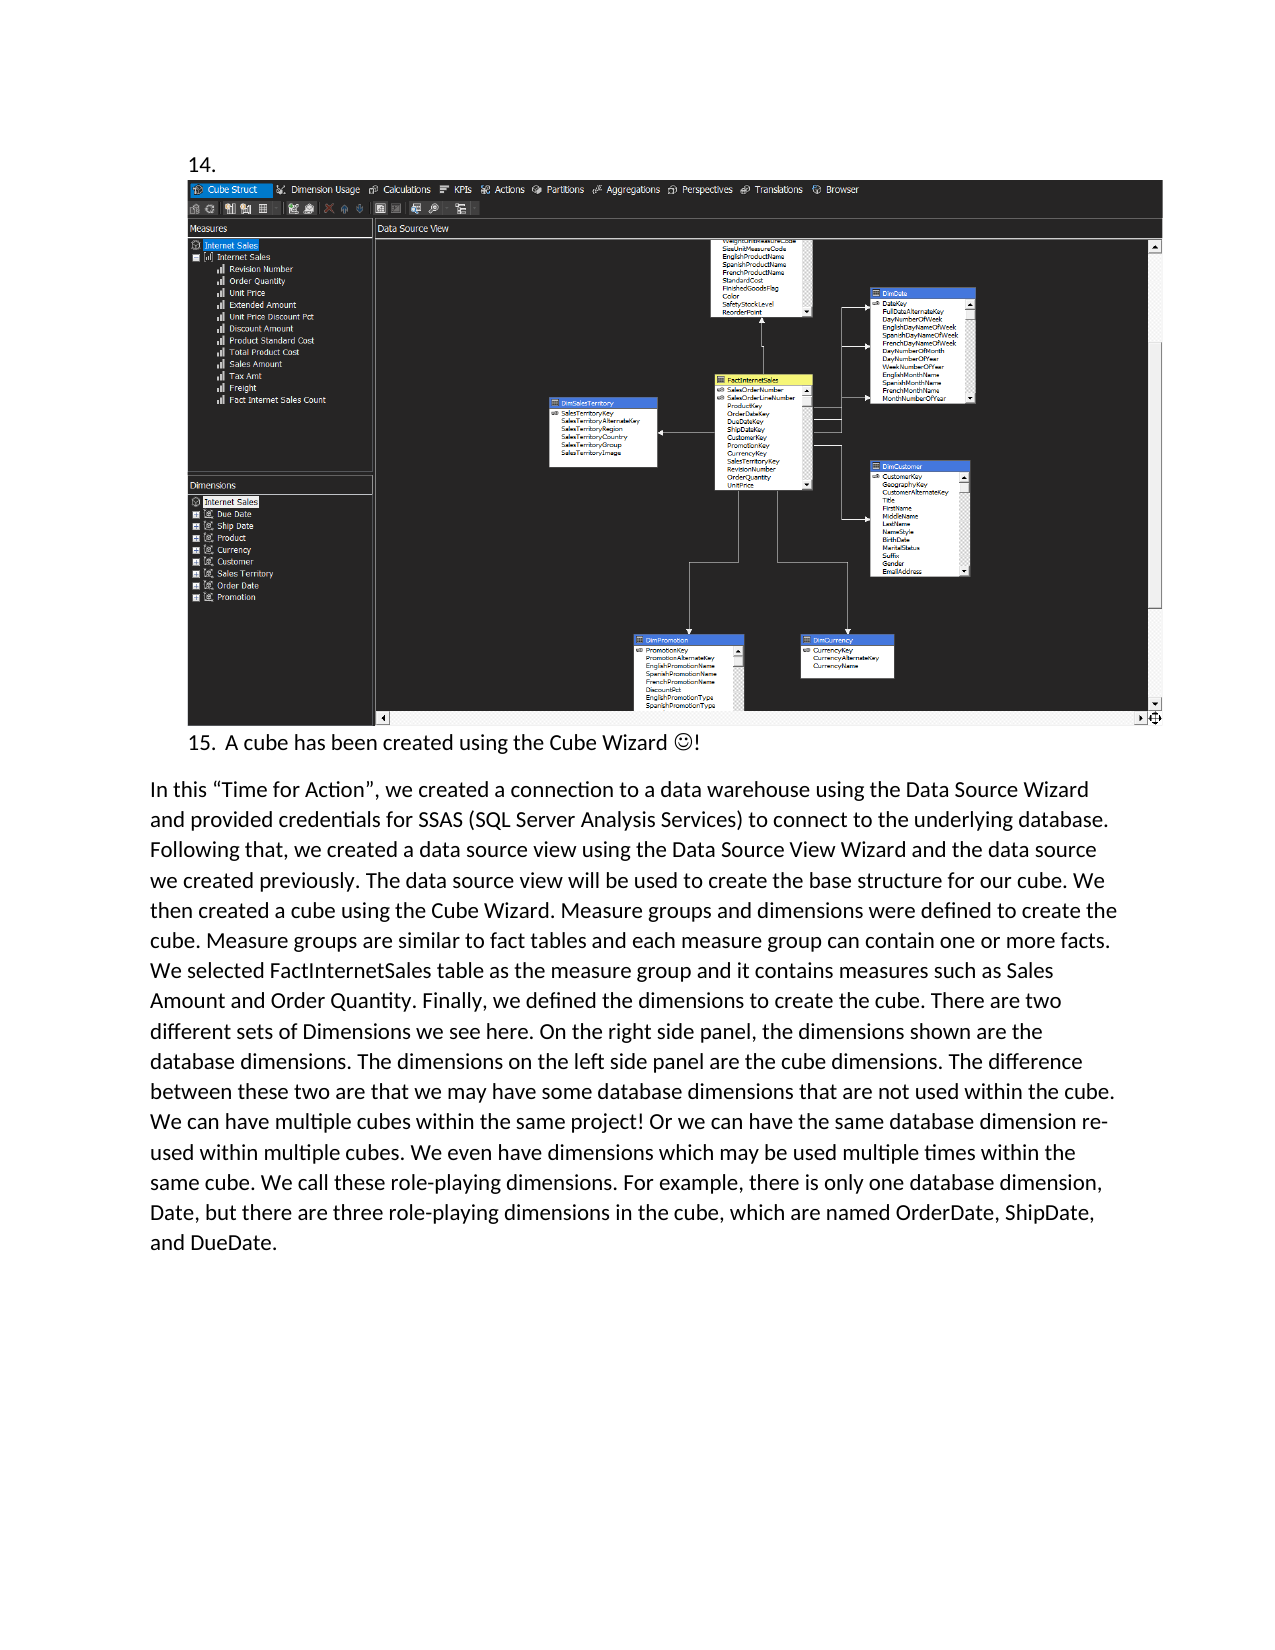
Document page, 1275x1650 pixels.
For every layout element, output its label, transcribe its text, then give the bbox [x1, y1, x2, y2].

text In this “Time for Action”, we created a connection to a data warehouse using the Data Source Wizard and provided credentials for SSAS (SQL Server Analysis Services) to connect to the underlying database. Following that, we created a data source view using the Data Source View Wizard and the data source we created previously. The data source view will be used to create the base structure for our cube. We then created a cube using the Cube Wizard. Measure groups and dimensions were defined to create the cube. Measure groups are similar to fact tables and each measure group can contain one or more facts. We selected FactInternetSales table as the measure group and it contains measures such as Sales Amount and Order Quantity. Finally, we defined the dimensions to create the cube. There are two different sets of Dimensions we see here. On the right side panel, the dimensions shown are the database dimensions. The dimensions on the left side panel are the cube dimensions. The difference between these two are that we may have some database dimensions that are not used within the cube. We can have multiple cubes within the same project! Or we can have the same database dimension re-used within multiple cubes. We even have dimensions which may be used multiple times within the same cube. We call these role-playing dimensions. For example, there is only one database dimension, Date, but there are three role-playing dimensions in the cube, which are named OrderDate, ShipDate, and DueDate. [150, 775, 1125, 1256]
list A cube has been created using the Cube Wizard ! [187, 728, 1125, 756]
picture [187, 180, 1163, 726]
